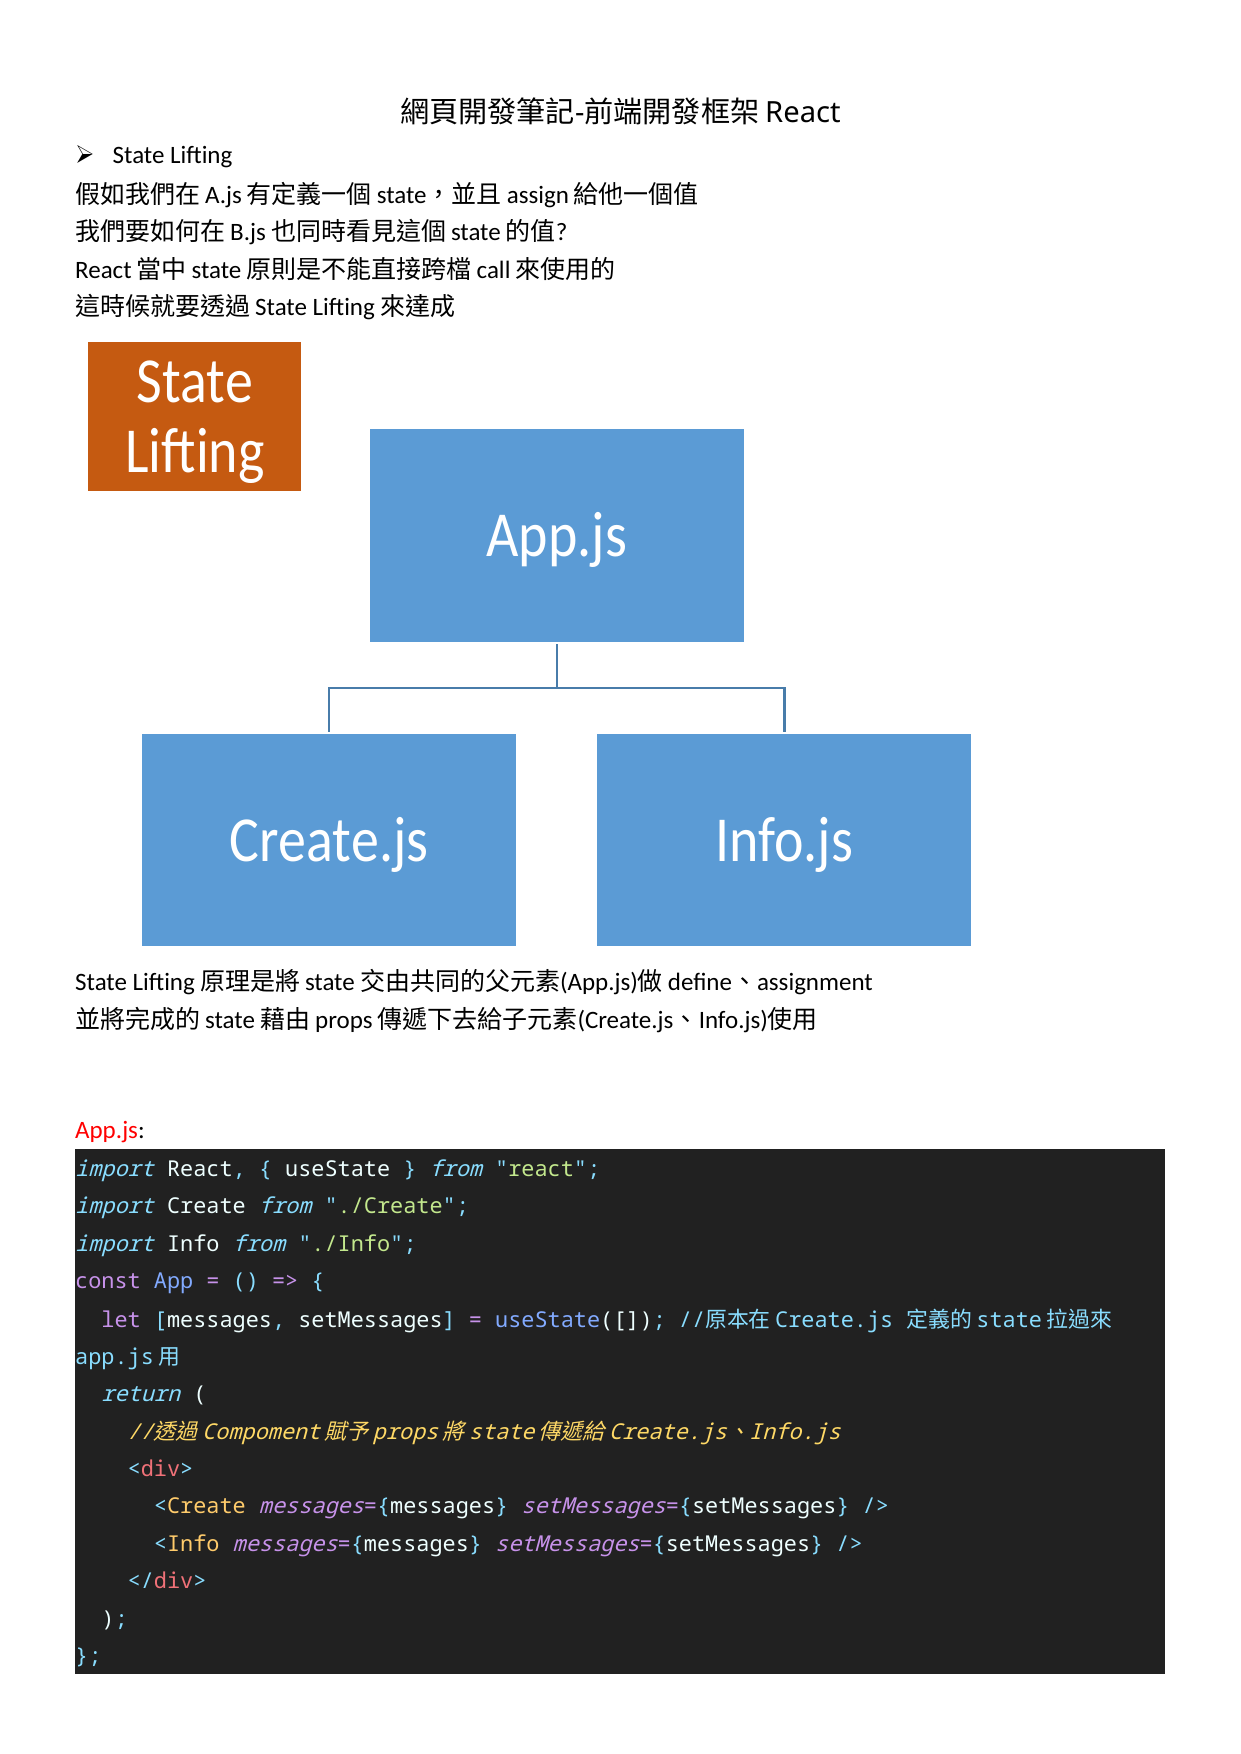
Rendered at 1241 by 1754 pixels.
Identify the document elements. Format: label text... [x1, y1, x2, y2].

text import Info from "./Info"; [75, 1224, 1165, 1261]
text const App = () => { [75, 1261, 1165, 1299]
text </div> [75, 1561, 1165, 1599]
text <div> [75, 1449, 1165, 1486]
text import Create from "./Create"; [75, 1186, 1165, 1224]
text React當中state原則是不能直接跨檔call來使用的 [75, 249, 1165, 286]
text let [messages, setMessages] = useState([]); //原本在Create.js 定義的state拉過來app.js用 [75, 1299, 1165, 1374]
text 這時候就要透過State Lifting來達成 [75, 286, 1165, 324]
list State Lifting [75, 136, 1165, 174]
text State Lifting原理是將state交由共同的父元素(App.js)做define、assignment [75, 961, 1165, 999]
text ); [75, 1599, 1165, 1636]
text <Create messages={messages} setMessages={setMessages} /> [75, 1486, 1165, 1524]
text App.js: [75, 1111, 1165, 1149]
text return ( [75, 1374, 1165, 1411]
text //透過Compoment賦予props將state傳遞給Create.js、Info.js [75, 1411, 1165, 1449]
text }; [75, 1636, 1165, 1674]
text 假如我們在A.js有定義一個state，並且assign給他一個值 [75, 174, 1165, 211]
text <Info messages={messages} setMessages={setMessages} /> [75, 1524, 1165, 1561]
text 我們要如何在B.js也同時看見這個state的值? [75, 211, 1165, 249]
text import React, { useState } from "react"; [75, 1149, 1165, 1186]
text 並將完成的state藉由props傳遞下去給子元素(Create.js、Info.js)使用 [75, 999, 1165, 1036]
